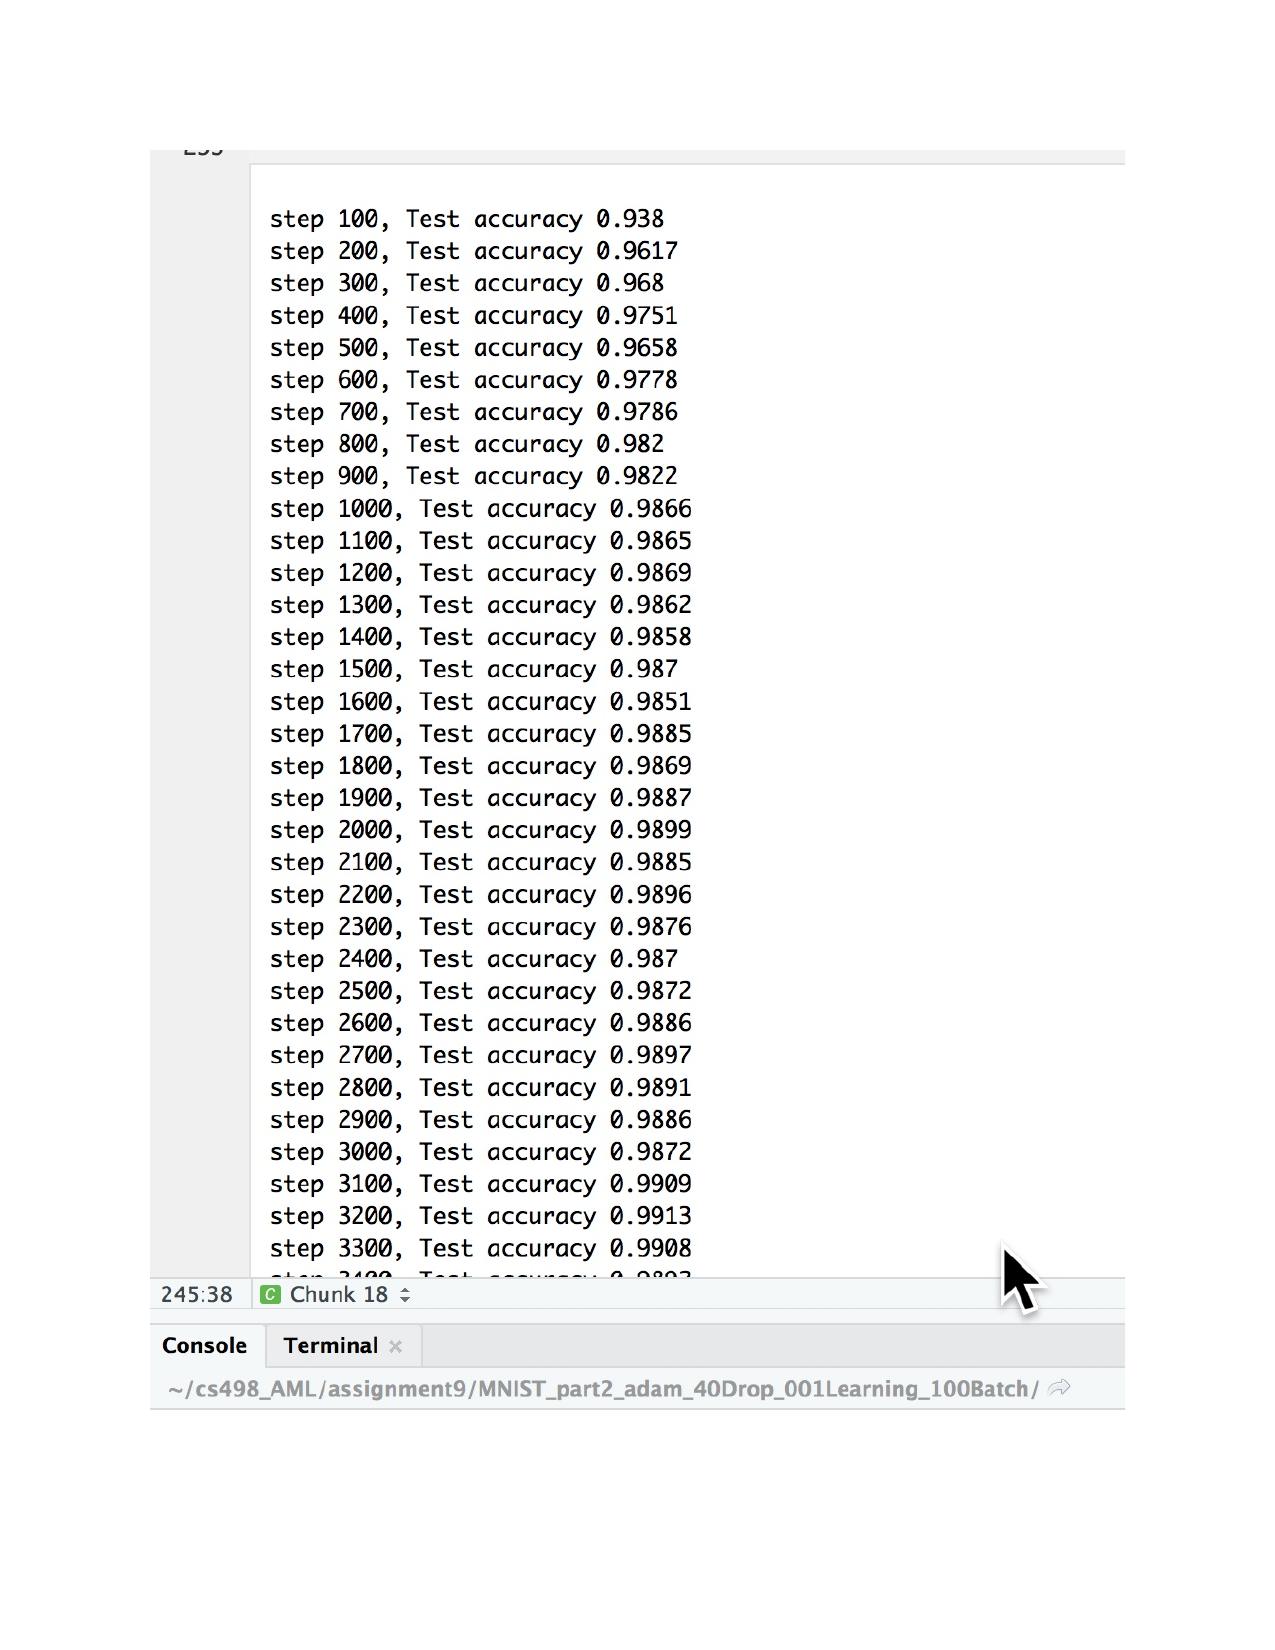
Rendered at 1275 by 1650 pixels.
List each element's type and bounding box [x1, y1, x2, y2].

picture [150, 150, 1125, 1432]
